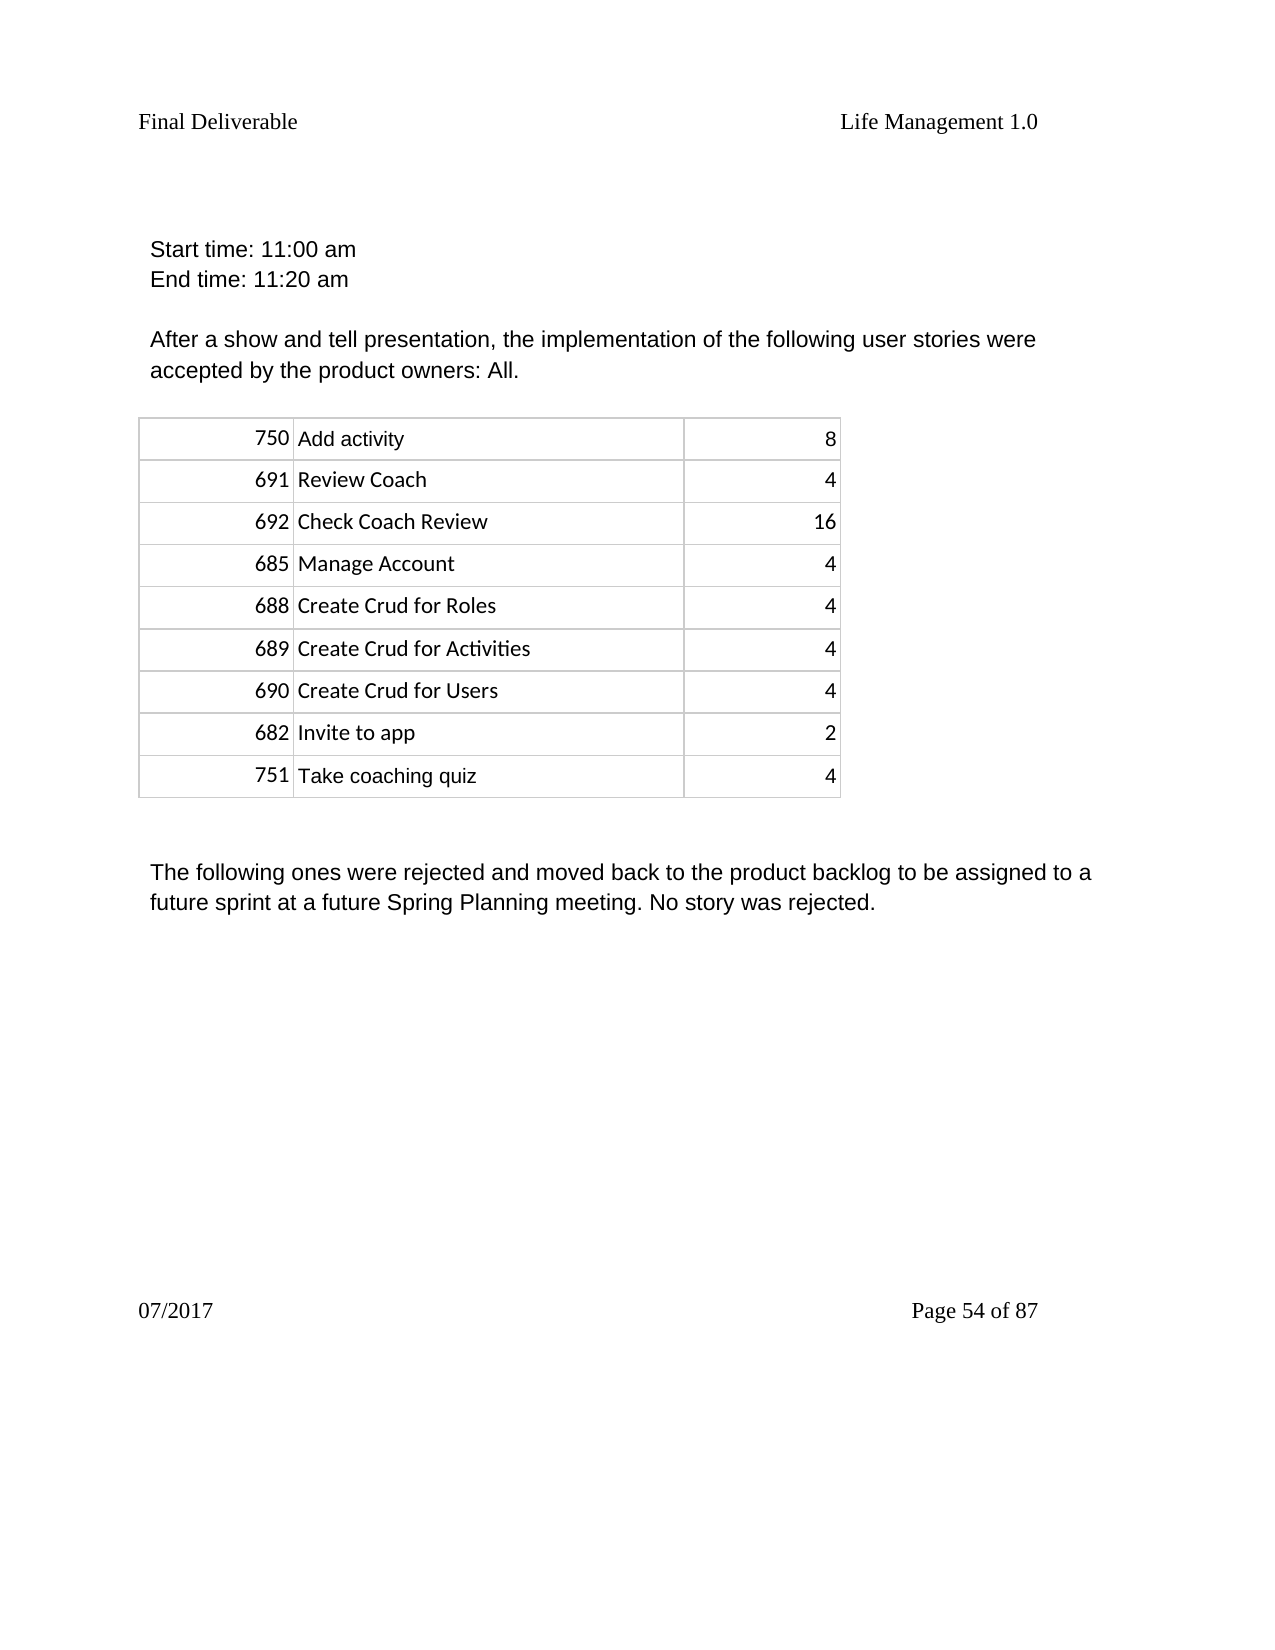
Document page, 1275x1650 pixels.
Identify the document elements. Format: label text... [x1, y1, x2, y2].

text After a show and tell presentation, the implementation of the following user stories were accepted by the product owners: All. [150, 326, 1125, 383]
table_cell Invite to app [294, 714, 683, 754]
table_header 8 [685, 419, 840, 459]
table_cell 4 [685, 587, 840, 628]
table_cell 4 [685, 545, 840, 586]
table_cell Create Crud for Activities [294, 630, 683, 670]
text The following ones were rejected and moved back to the product backlog to be assigned to a future sprint at a future Spring Planning meeting. No story was rejected. [150, 859, 1125, 915]
table_cell Take coaching quiz [294, 756, 683, 797]
table_cell 688 [140, 587, 293, 628]
table_cell 689 [140, 630, 293, 670]
table_cell Review Coach [294, 461, 683, 501]
table_header 750 [140, 419, 293, 459]
table_cell 4 [685, 630, 840, 670]
table_cell 2 [685, 714, 840, 754]
table_cell 751 [140, 756, 293, 797]
table_cell 4 [685, 756, 840, 797]
table_cell 4 [685, 461, 840, 501]
table_cell 690 [140, 672, 293, 712]
table_cell 692 [140, 503, 293, 543]
table_cell 685 [140, 545, 293, 586]
text Start time: 11:00 am [150, 236, 1125, 262]
table_cell Create Crud for Users [294, 672, 683, 712]
table_cell 682 [140, 714, 293, 754]
table_header Add activity [294, 419, 683, 459]
table_cell 16 [685, 503, 840, 543]
table_cell Manage Account [294, 545, 683, 586]
table_cell Create Crud for Roles [294, 587, 683, 628]
table_cell 691 [140, 461, 293, 501]
table_cell 4 [685, 672, 840, 712]
text End time: 11:20 am [150, 266, 1125, 292]
table_cell Check Coach Review [294, 503, 683, 543]
